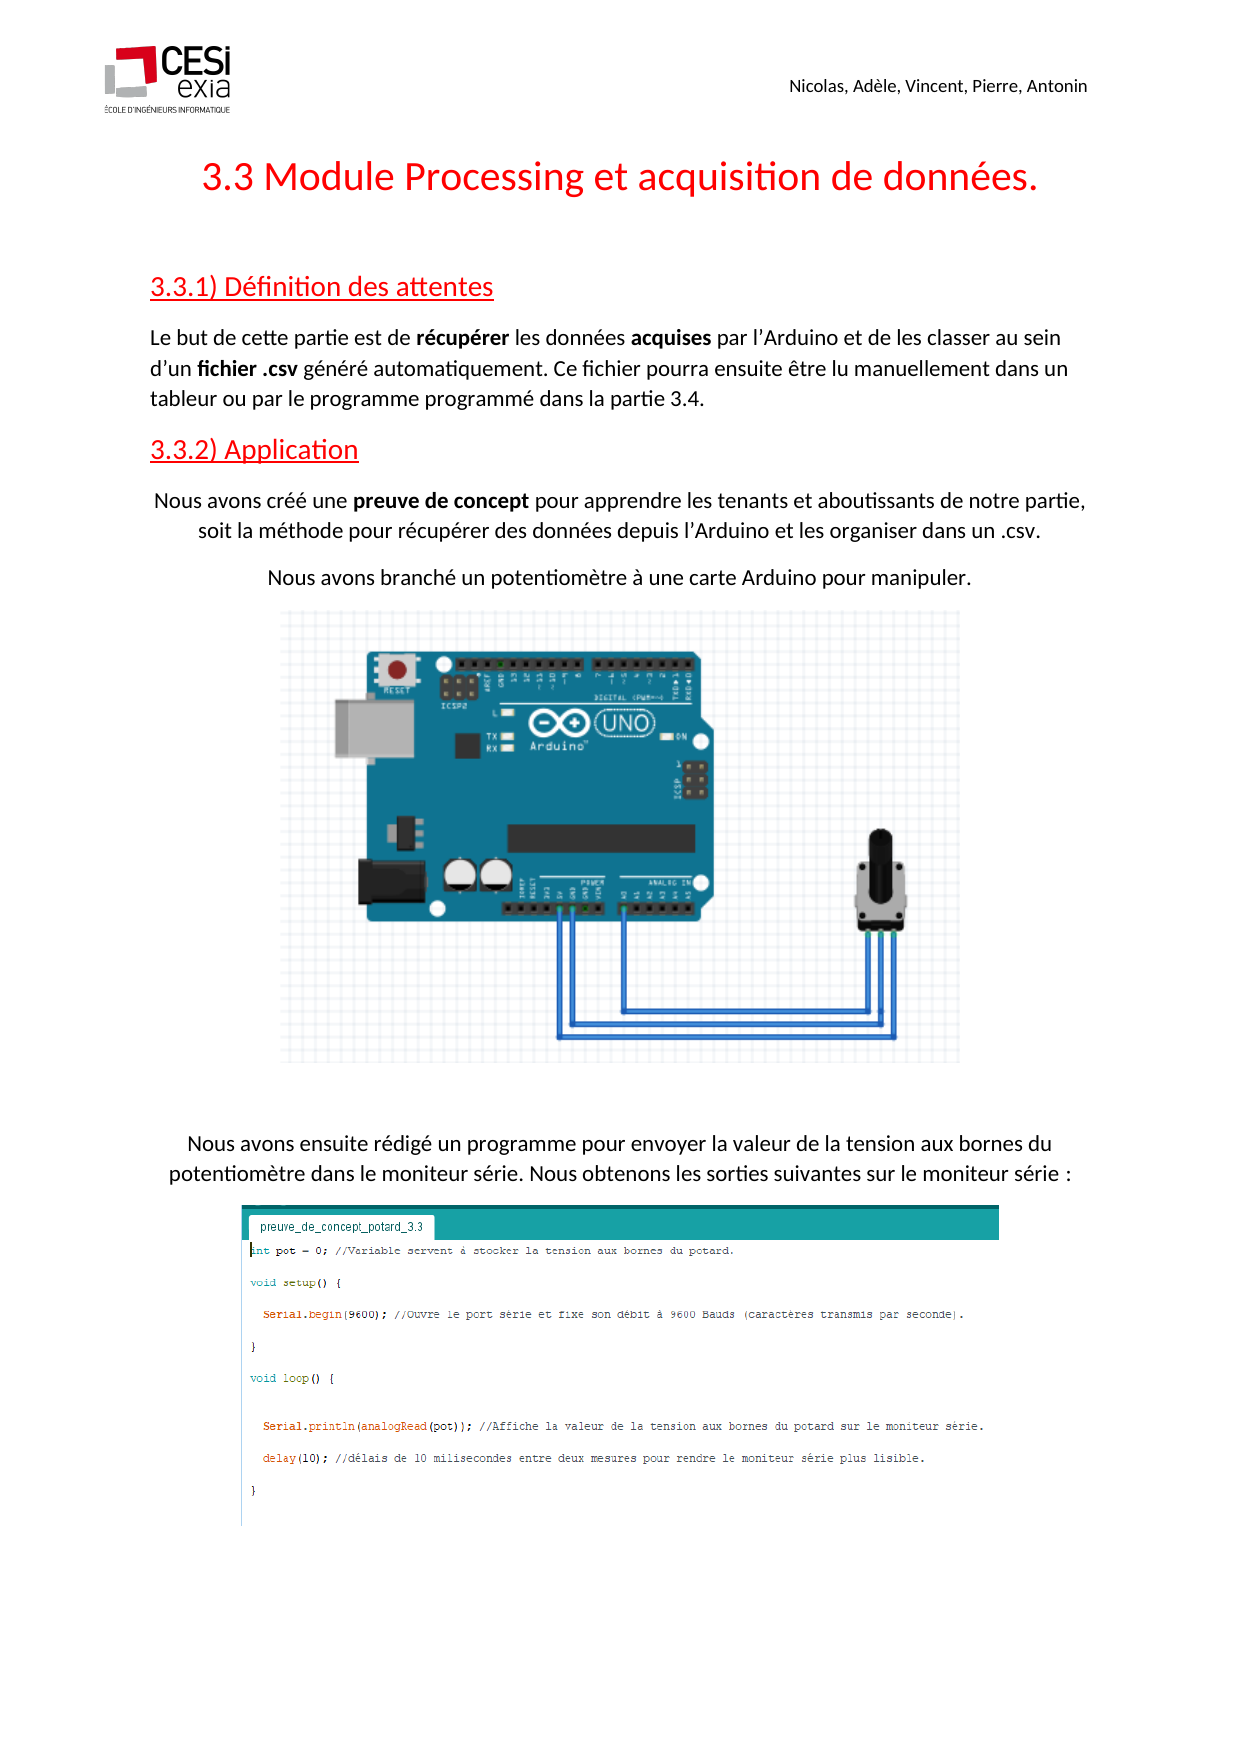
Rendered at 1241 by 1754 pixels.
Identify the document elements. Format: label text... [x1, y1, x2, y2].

picture [104, 46, 230, 113]
text Nous avons créé une preuve de concept pour apprendre les tenants et aboutissants de notre partie, soit la méthode pour récupérer des données depuis l’Arduino et les organiser dans un .csv. [150, 486, 1090, 544]
picture [241, 1205, 999, 1526]
text Nous avons ensuite rédigé un programme pour envoyer la valeur de la tension aux bornes du potentiomètre dans le moniteur série. Nous obtenons les sorties suivantes sur le moniteur série : [150, 1129, 1090, 1187]
text Le but de cette partie est de récupérer les données acquises par l’Arduino et de les classer au sein d’un fichier .csv généré automatiquement. Ce fichier pourra ensuite être lu manuellement dans un tableur ou par le programme programmé dans la partie 3.4. [150, 323, 1090, 412]
text 3.3 Module Processing et acquisition de données. [150, 150, 1090, 201]
picture [280, 610, 960, 1063]
text 3.3.1) Définition des attentes [150, 268, 1090, 304]
text Nous avons branché un potentiomètre à une carte Arduino pour manipuler. [150, 563, 1090, 591]
text 3.3.2) Application [150, 431, 1090, 466]
